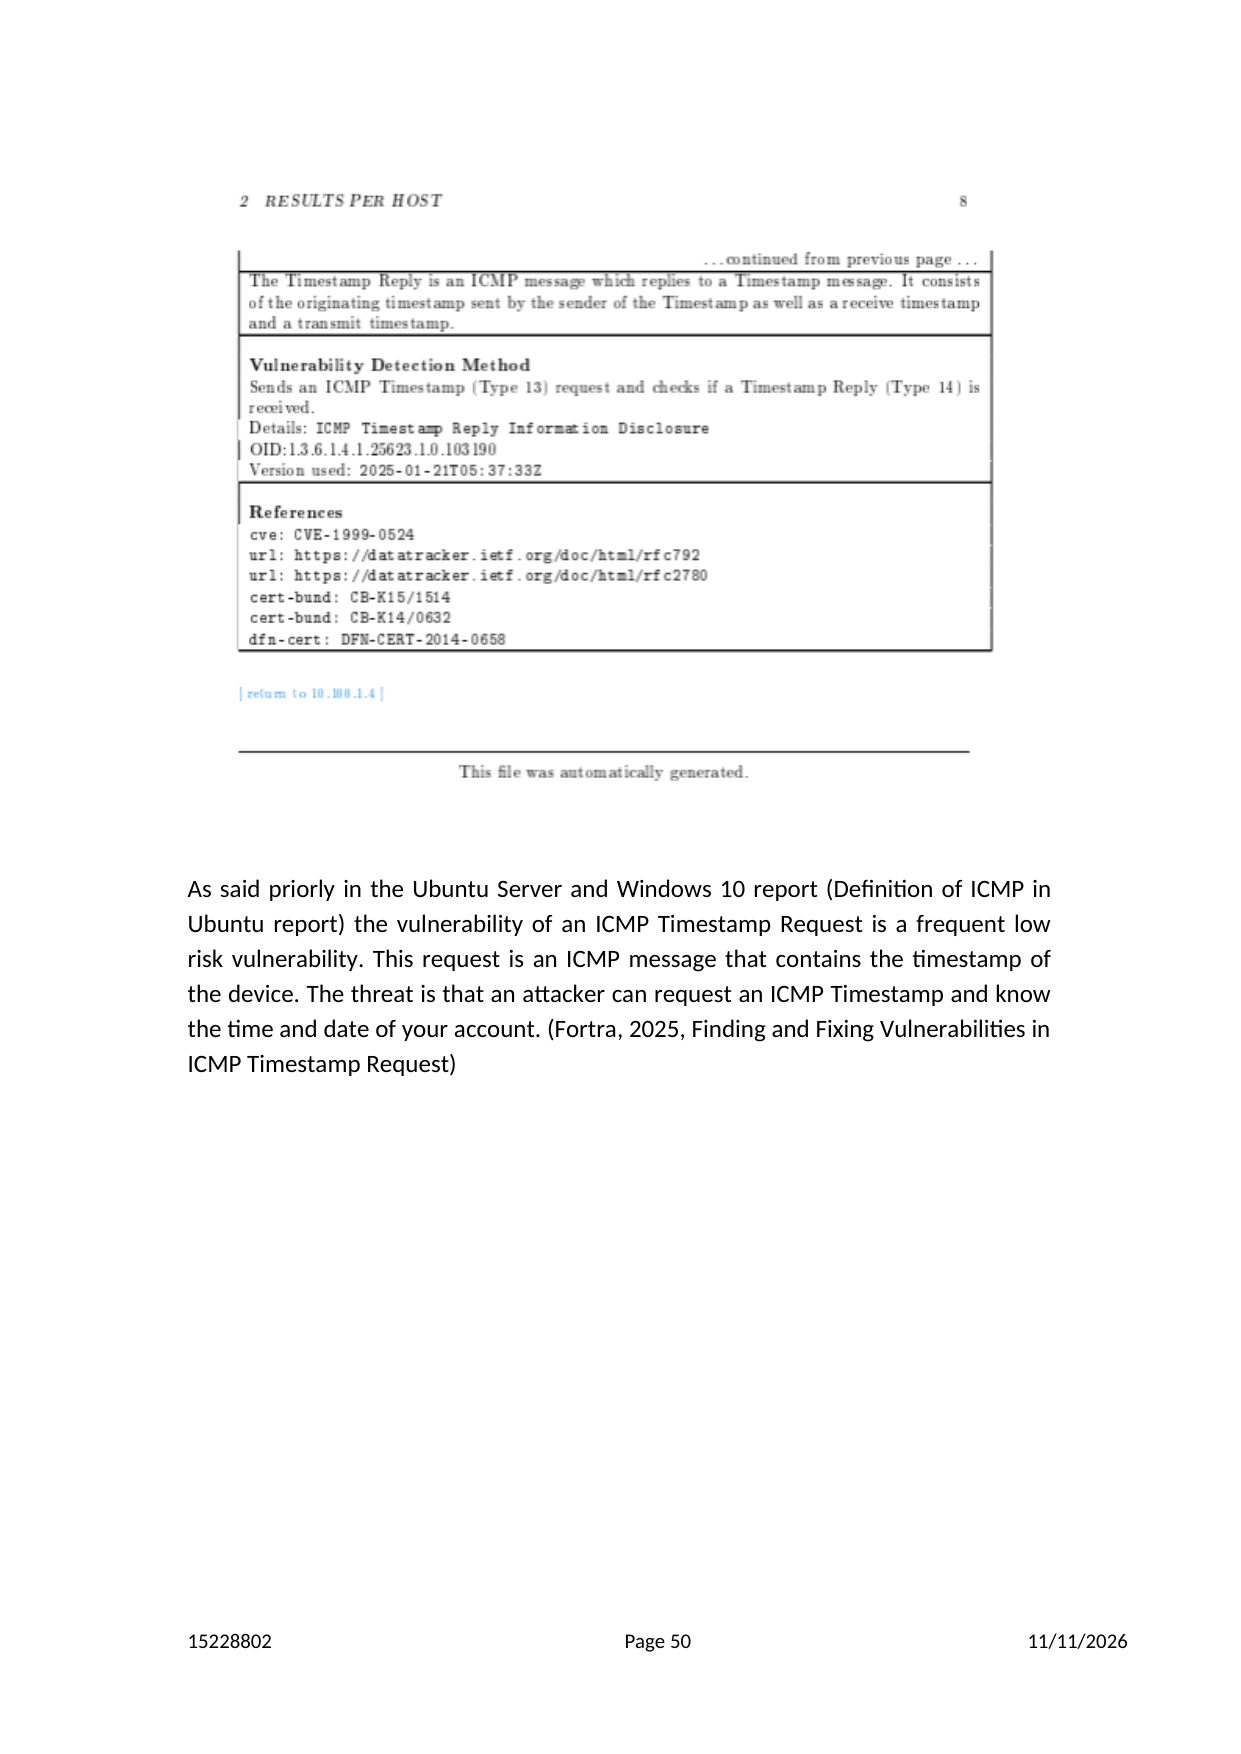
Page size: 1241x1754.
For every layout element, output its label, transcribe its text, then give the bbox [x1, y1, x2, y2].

text As said priorly in the Ubuntu Server and Windows 10 report (Definition of ICMP in Ubuntu report) the vulnerability of an ICMP Timestamp Request is a frequent low risk vulnerability. This request is an ICMP message that contains the timestamp of the device. The threat is that an attacker can request an ICMP Timestamp and know the time and date of your account. (Fortra, 2025, Finding and Fixing Vulnerabilities in ICMP Timestamp Request) [187, 874, 1053, 1079]
